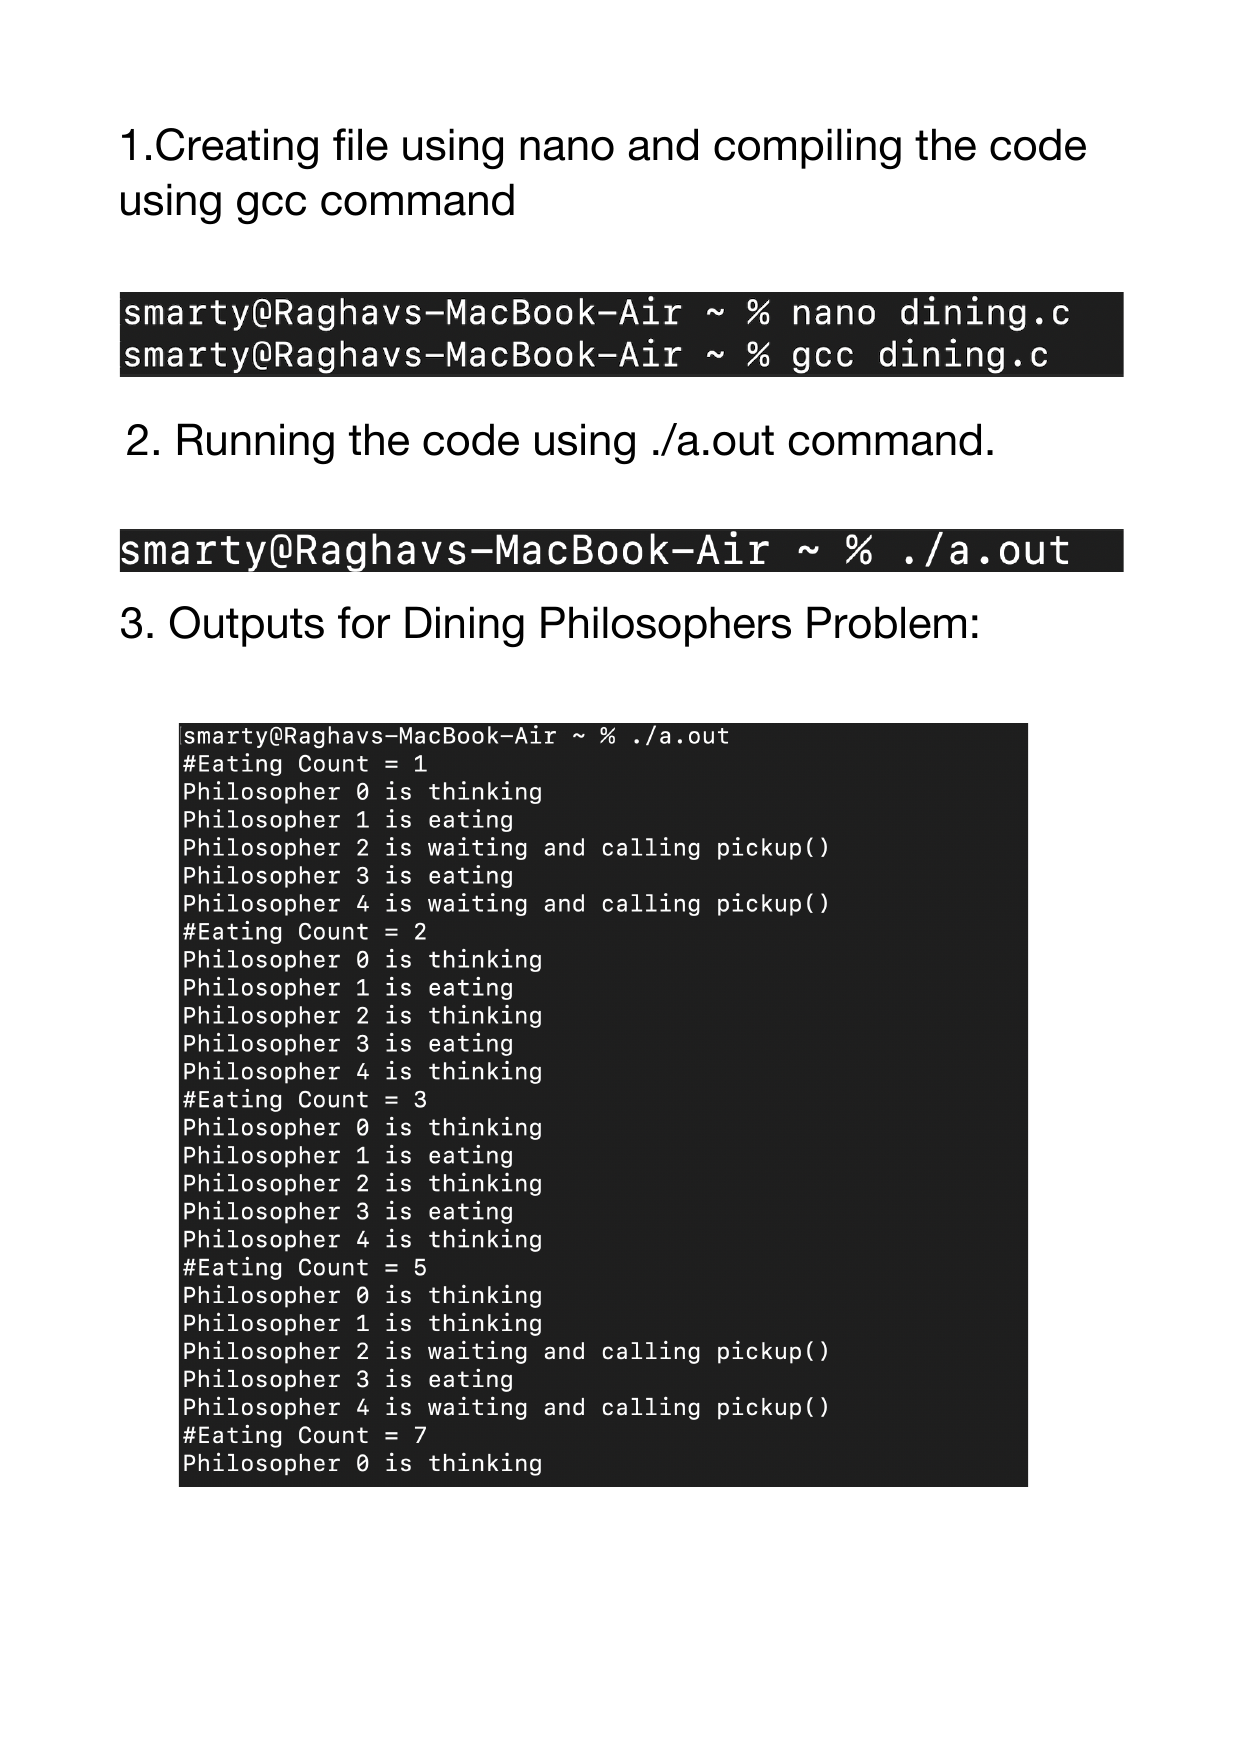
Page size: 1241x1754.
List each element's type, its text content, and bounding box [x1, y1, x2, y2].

picture [119, 529, 1124, 572]
picture [178, 723, 1029, 1487]
picture [119, 292, 1124, 377]
text 1.Creating file using nano and compiling the code using gcc command [118, 118, 1122, 228]
